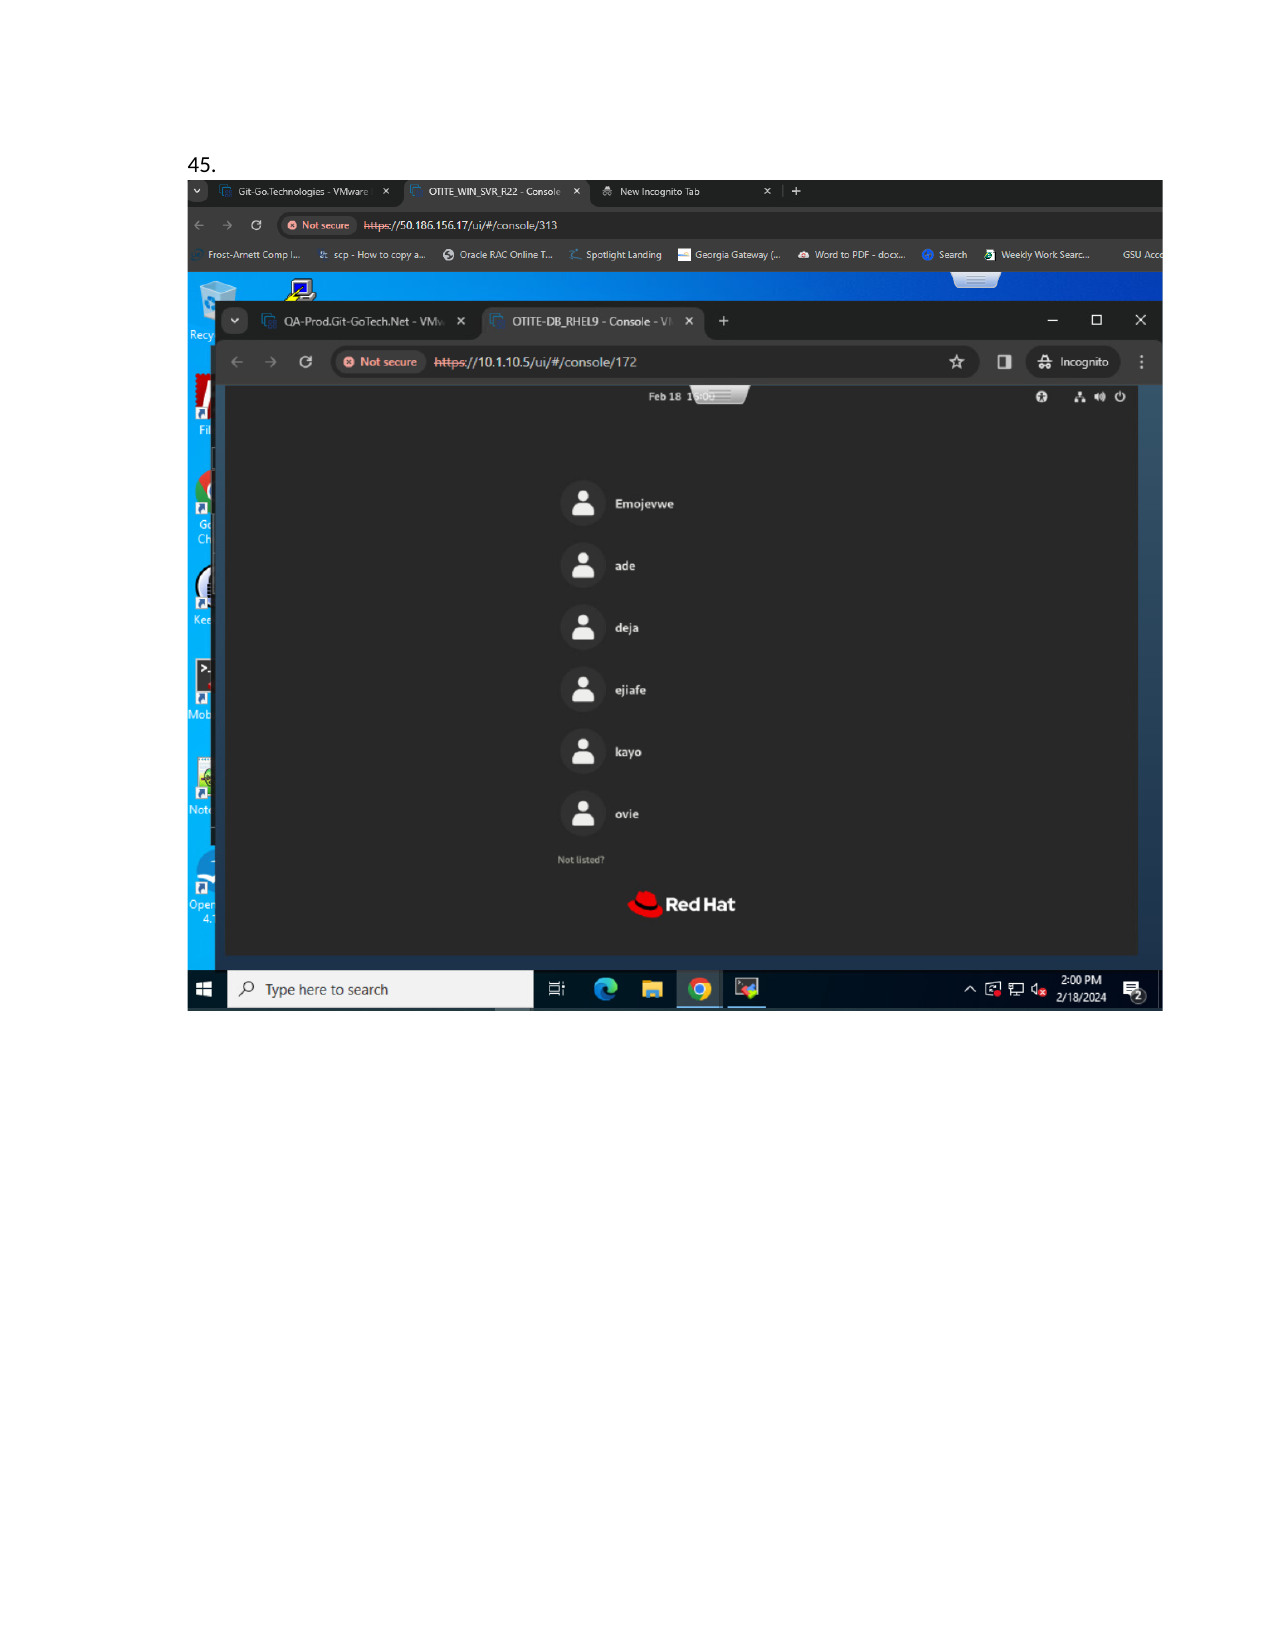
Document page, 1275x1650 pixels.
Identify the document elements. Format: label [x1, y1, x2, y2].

picture [187, 180, 1163, 1011]
